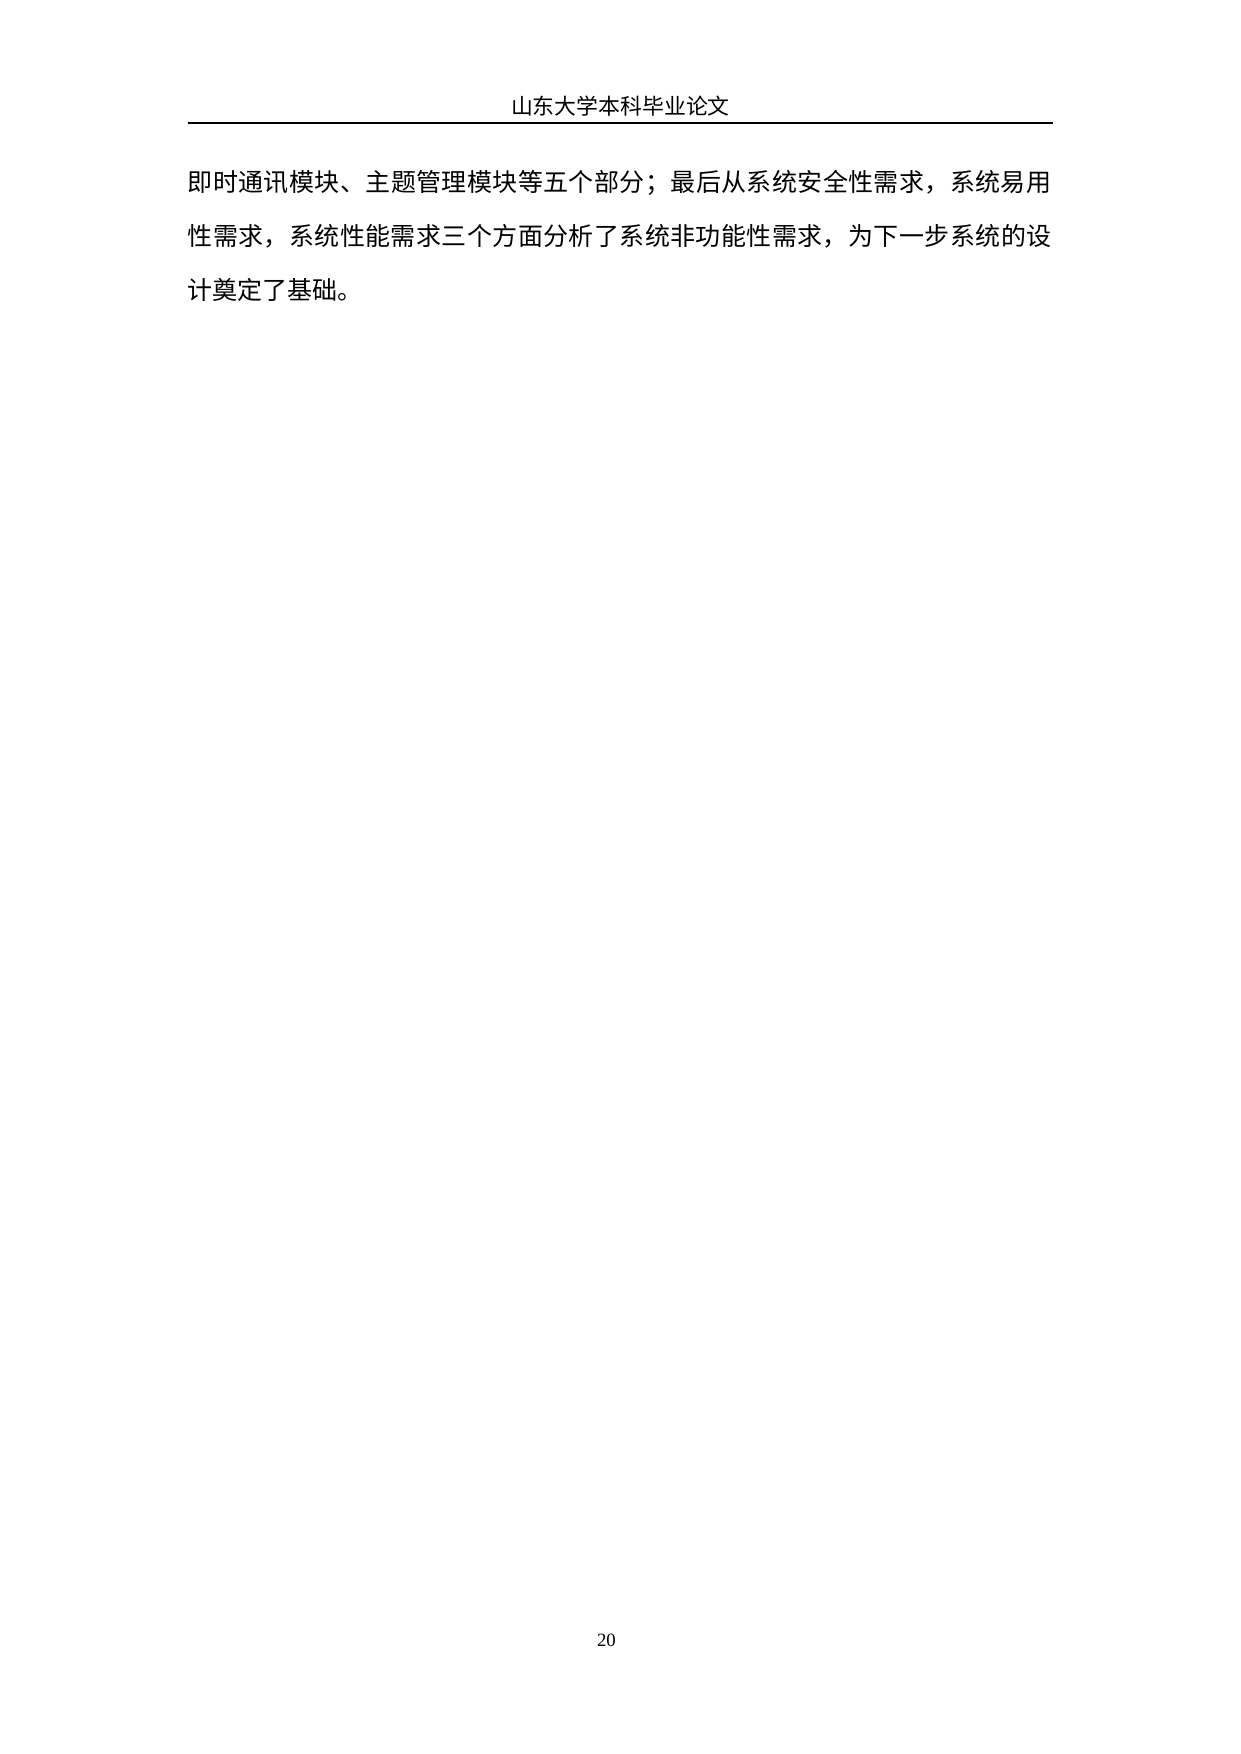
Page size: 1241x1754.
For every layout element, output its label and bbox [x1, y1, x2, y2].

text [187, 162, 1053, 307]
